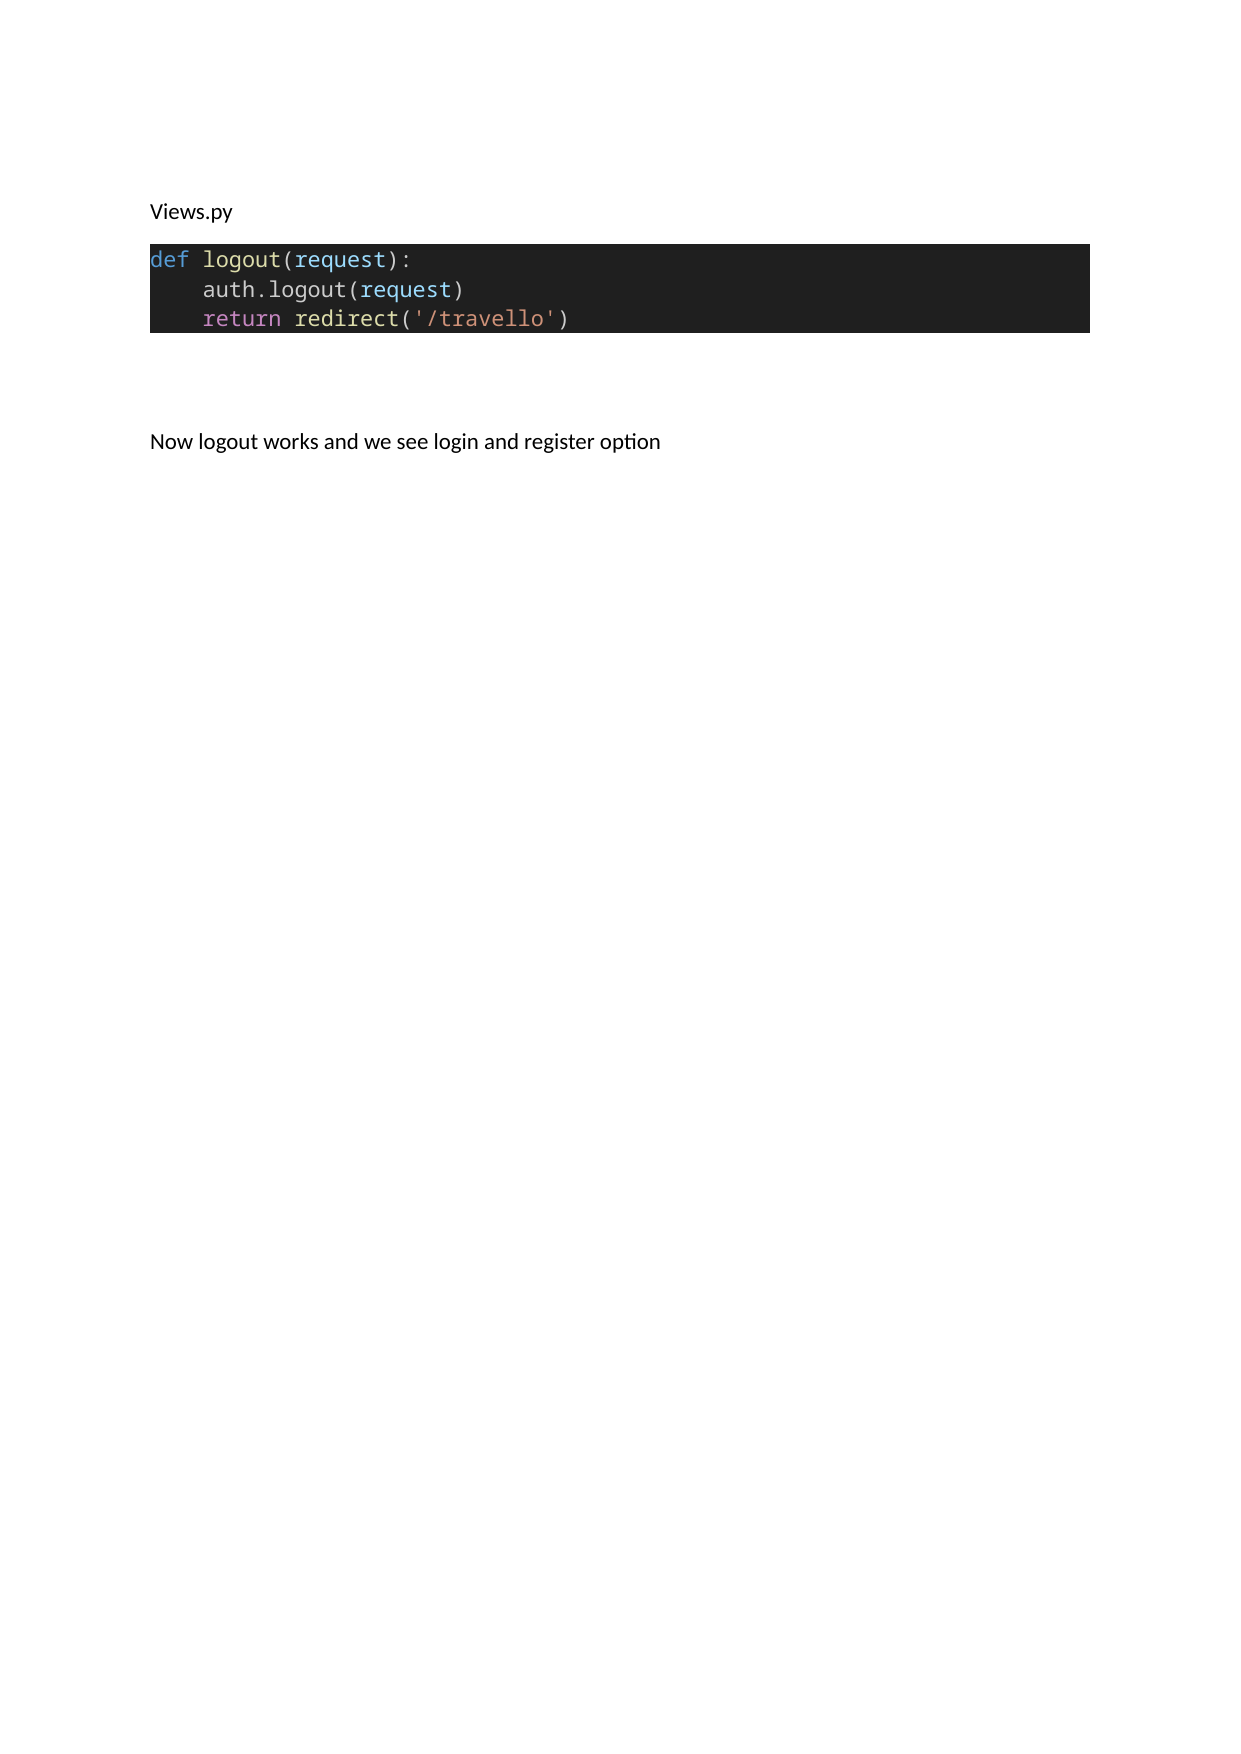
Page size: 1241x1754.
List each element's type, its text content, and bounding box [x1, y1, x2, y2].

text Views.py [150, 197, 1090, 225]
text auth.logout(request) [150, 273, 1090, 303]
text return redirect('/travello') [150, 303, 1090, 333]
text def logout(request): [150, 244, 1090, 273]
text Now logout works and we see login and register option [150, 427, 1090, 455]
